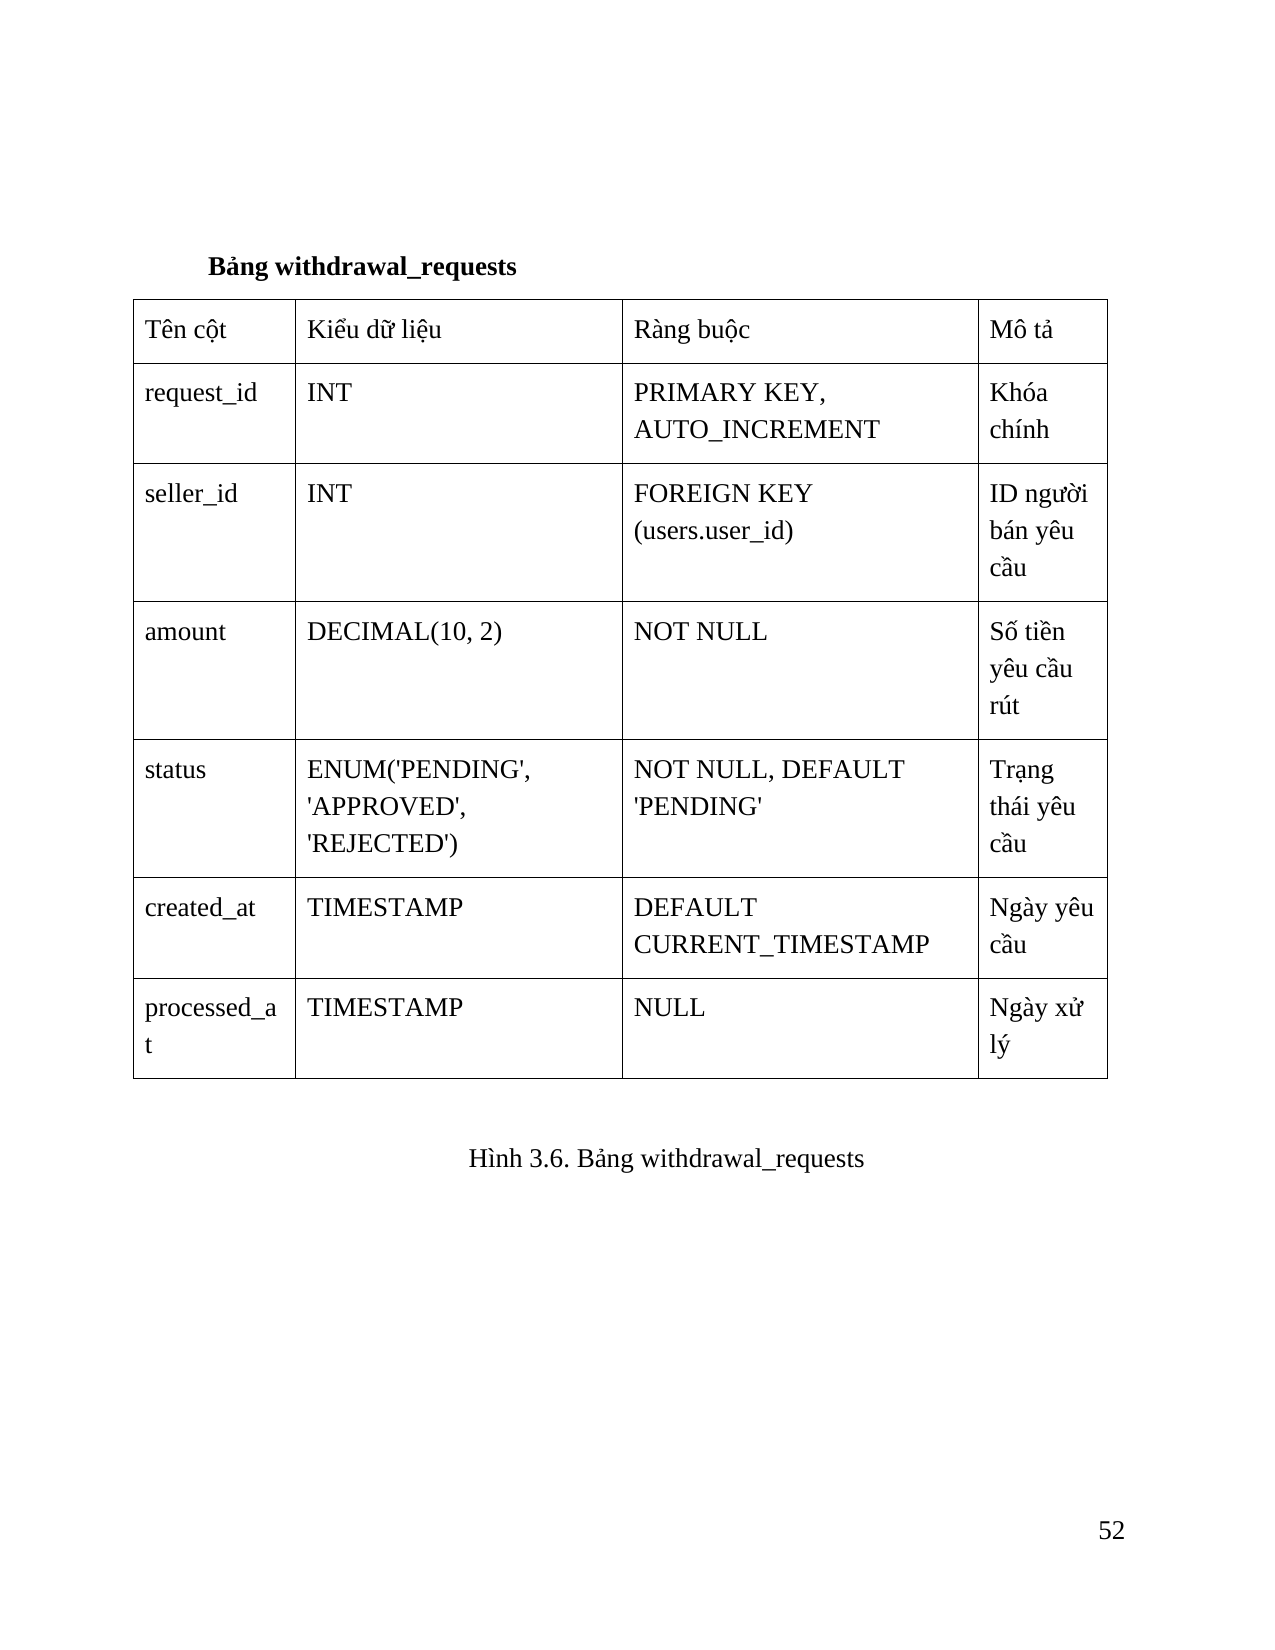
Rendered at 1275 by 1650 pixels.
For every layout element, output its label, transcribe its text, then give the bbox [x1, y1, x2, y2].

table_cell seller_id [134, 464, 295, 601]
table_cell INT [296, 364, 622, 463]
table_cell TIMESTAMP [296, 878, 622, 978]
table_cell NOT NULL, DEFAULT 'PENDING' [623, 740, 978, 877]
table_cell created_at [134, 878, 295, 978]
text Hình 3.6. Bảng withdrawal_requests [133, 1142, 1125, 1173]
table_cell TIMESTAMP [296, 979, 622, 1078]
table_cell Trạng thái yêu cầu [979, 740, 1107, 877]
table_header Mô tả [979, 300, 1107, 363]
table_cell NULL [623, 979, 978, 1078]
table_cell status [134, 740, 295, 877]
table_cell FOREIGN KEY (users.user_id) [623, 464, 978, 601]
table_header Kiểu dữ liệu [296, 300, 622, 363]
table_cell ENUM('PENDING', 'APPROVED', 'REJECTED') [296, 740, 622, 877]
table_cell DECIMAL(10, 2) [296, 602, 622, 739]
table_cell PRIMARY KEY, AUTO_INCREMENT [623, 364, 978, 463]
text Bảng withdrawal_requests [133, 249, 1125, 281]
table_cell NOT NULL [623, 602, 978, 739]
table_header Ràng buộc [623, 300, 978, 363]
table_cell Khóa chính [979, 364, 1107, 463]
table_cell request_id [134, 364, 295, 463]
table_cell DEFAULT CURRENT_TIMESTAMP [623, 878, 978, 978]
table_cell amount [134, 602, 295, 739]
table_cell Số tiền yêu cầu rút [979, 602, 1107, 739]
table_header Tên cột [134, 300, 295, 363]
table_cell Ngày xử lý [979, 979, 1107, 1078]
table_cell INT [296, 464, 622, 601]
table_cell processed_at [134, 979, 295, 1078]
table_cell ID người bán yêu cầu [979, 464, 1107, 601]
table_cell Ngày yêu cầu [979, 878, 1107, 978]
